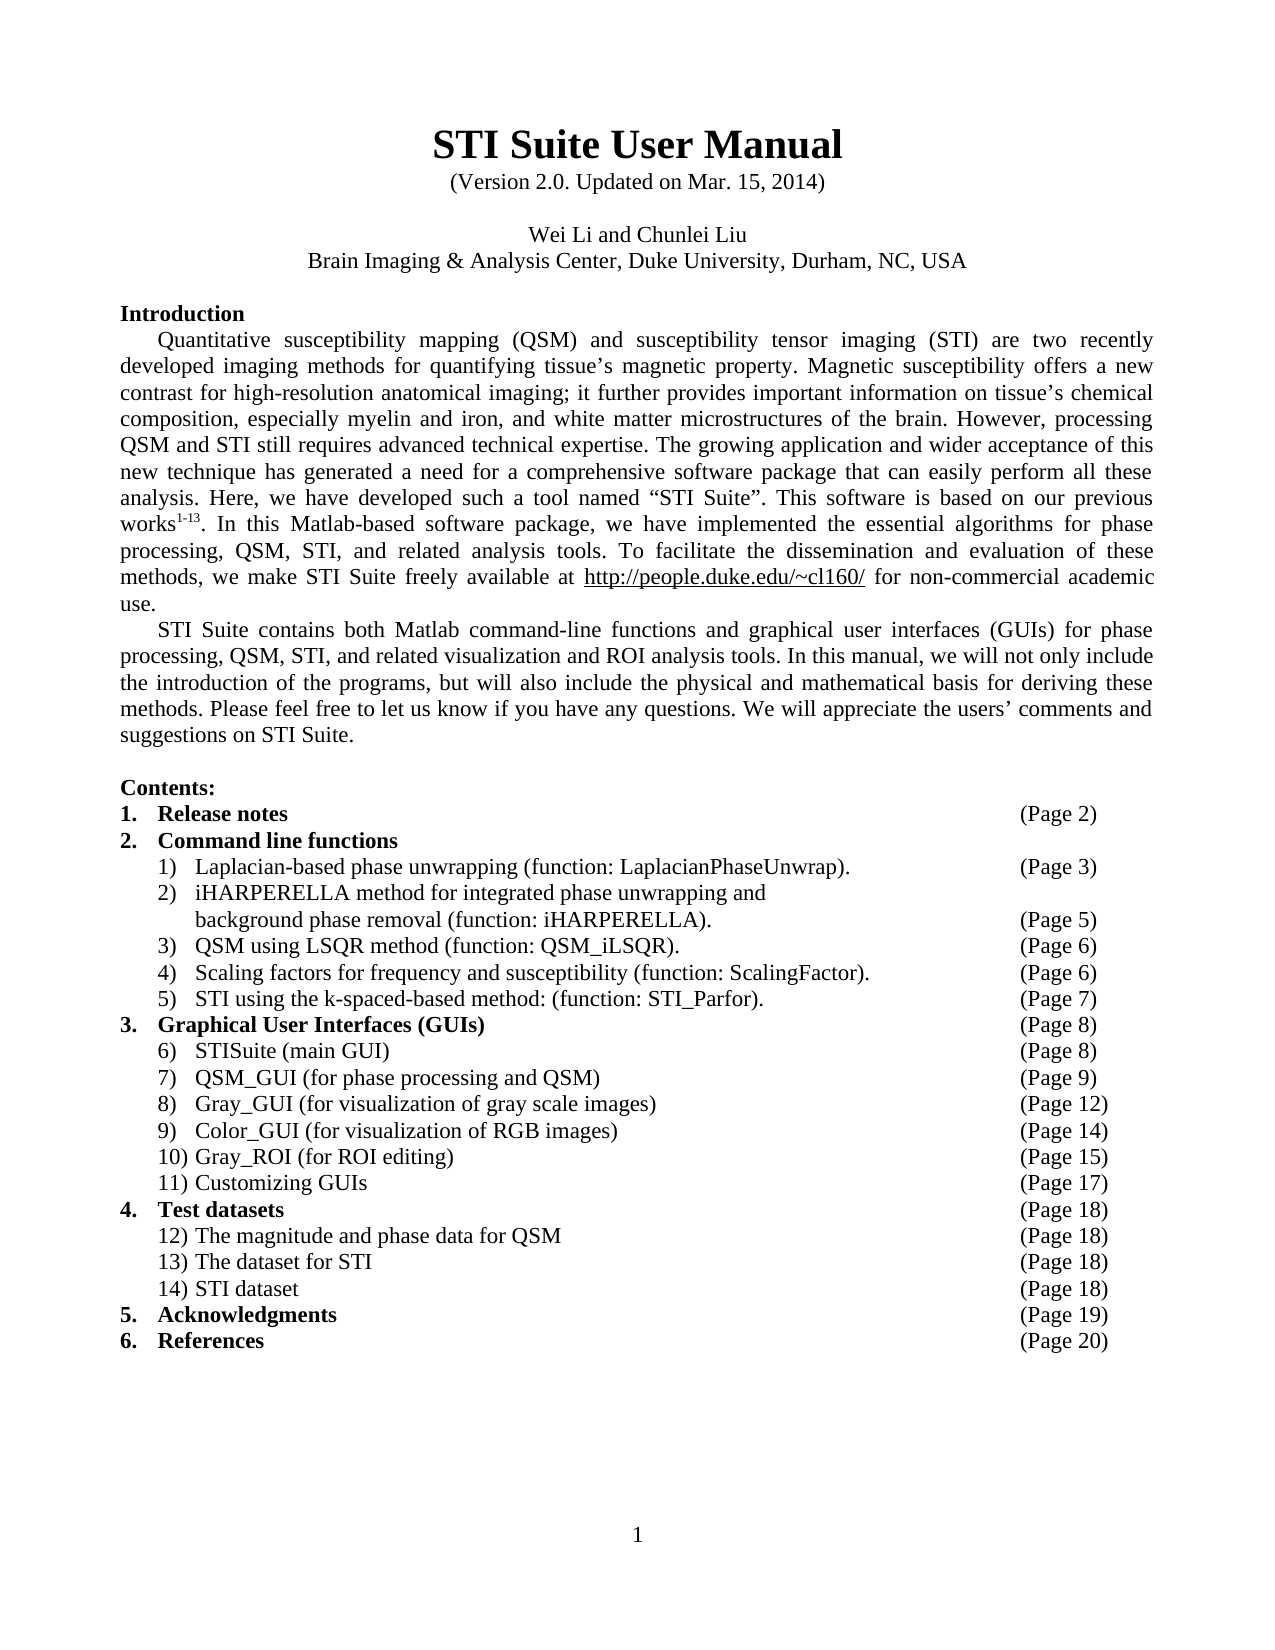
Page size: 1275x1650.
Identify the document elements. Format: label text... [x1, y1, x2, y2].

list STI using the k-spaced-based method: (function: STI_Parfor). (Page 7) [157, 985, 1155, 1011]
list iHARPERELLA method for integrated phase unwrapping and background phase removal (function: iHARPERELLA). (Page 5) [157, 879, 1155, 932]
list Laplacian-based phase unwrapping (function: LaplacianPhaseUnwrap). (Page 3) [157, 853, 1155, 879]
list The dataset for STI (Page 18) [157, 1248, 1155, 1275]
text Quantitative susceptibility mapping (QSM) and susceptibility tensor imaging (STI) are two recently developed imaging methods for quantifying tissue’s magnetic property. Magnetic susceptibility offers a new contrast for high-resolution anatomical imaging; it further provides important information on tissue’s chemical composition, especially myelin and iron, and white matter microstructures of the brain. However, processing QSM and STI still requires advanced technical expertise. The growing application and wider acceptance of this new technique has generated a need for a comprehensive software package that can easily perform all these analysis. Here, we have developed such a tool named “STI Suite”. This software is based on our previous works1-13. In this Matlab-based software package, we have implemented the essential algorithms for phase processing, QSM, STI, and related analysis tools. To facilitate the dissemination and evaluation of these methods, we make STI Suite freely available at http://people.duke.edu/~cl160/ for non-commercial academic use. [120, 326, 1155, 616]
text Wei Li and Chunlei Liu [120, 221, 1155, 247]
list Acknowledgments (Page 19) [120, 1301, 1155, 1327]
list Test datasets (Page 18) [120, 1196, 1155, 1222]
list Gray_GUI (for visualization of gray scale images) (Page 12) [157, 1090, 1155, 1117]
list References (Page 20) [120, 1327, 1155, 1354]
list Release notes (Page 2) [120, 800, 1155, 827]
list The magnitude and phase data for QSM (Page 18) [157, 1222, 1155, 1248]
list Customizing GUIs (Page 17) [157, 1169, 1155, 1196]
list Gray_ROI (for ROI editing) (Page 15) [157, 1143, 1155, 1169]
text (Version 2.0. Updated on Mar. 15, 2014) [120, 168, 1155, 194]
list STISuite (main GUI) (Page 8) [157, 1038, 1155, 1064]
list Color_GUI (for visualization of RGB images) (Page 14) [157, 1117, 1155, 1143]
list QSM_GUI (for phase processing and QSM) (Page 9) [157, 1064, 1155, 1090]
text Introduction [120, 300, 1155, 326]
list STI dataset (Page 18) [157, 1275, 1155, 1301]
text Brain Imaging & Analysis Center, Duke University, Durham, NC, USA [120, 247, 1155, 273]
text STI Suite contains both Matlab command-line functions and graphical user interfaces (GUIs) for phase processing, QSM, STI, and related visualization and ROI analysis tools. In this manual, we will not only include the introduction of the programs, but will also include the physical and mathematical basis for deriving these methods. Please feel free to let us know if you have any questions. We will appreciate the users’ comments and suggestions on STI Suite. [120, 616, 1155, 748]
text STI Suite User Manual [120, 120, 1155, 168]
list Scaling factors for frequency and susceptibility (function: ScalingFactor). (Page 6) [157, 958, 1155, 985]
text Contents: [120, 774, 1155, 800]
list Graphical User Interfaces (GUIs) (Page 8) [120, 1011, 1155, 1038]
list Command line functions [120, 827, 1155, 853]
list QSM using LSQR method (function: QSM_iLSQR). (Page 6) [157, 932, 1155, 958]
